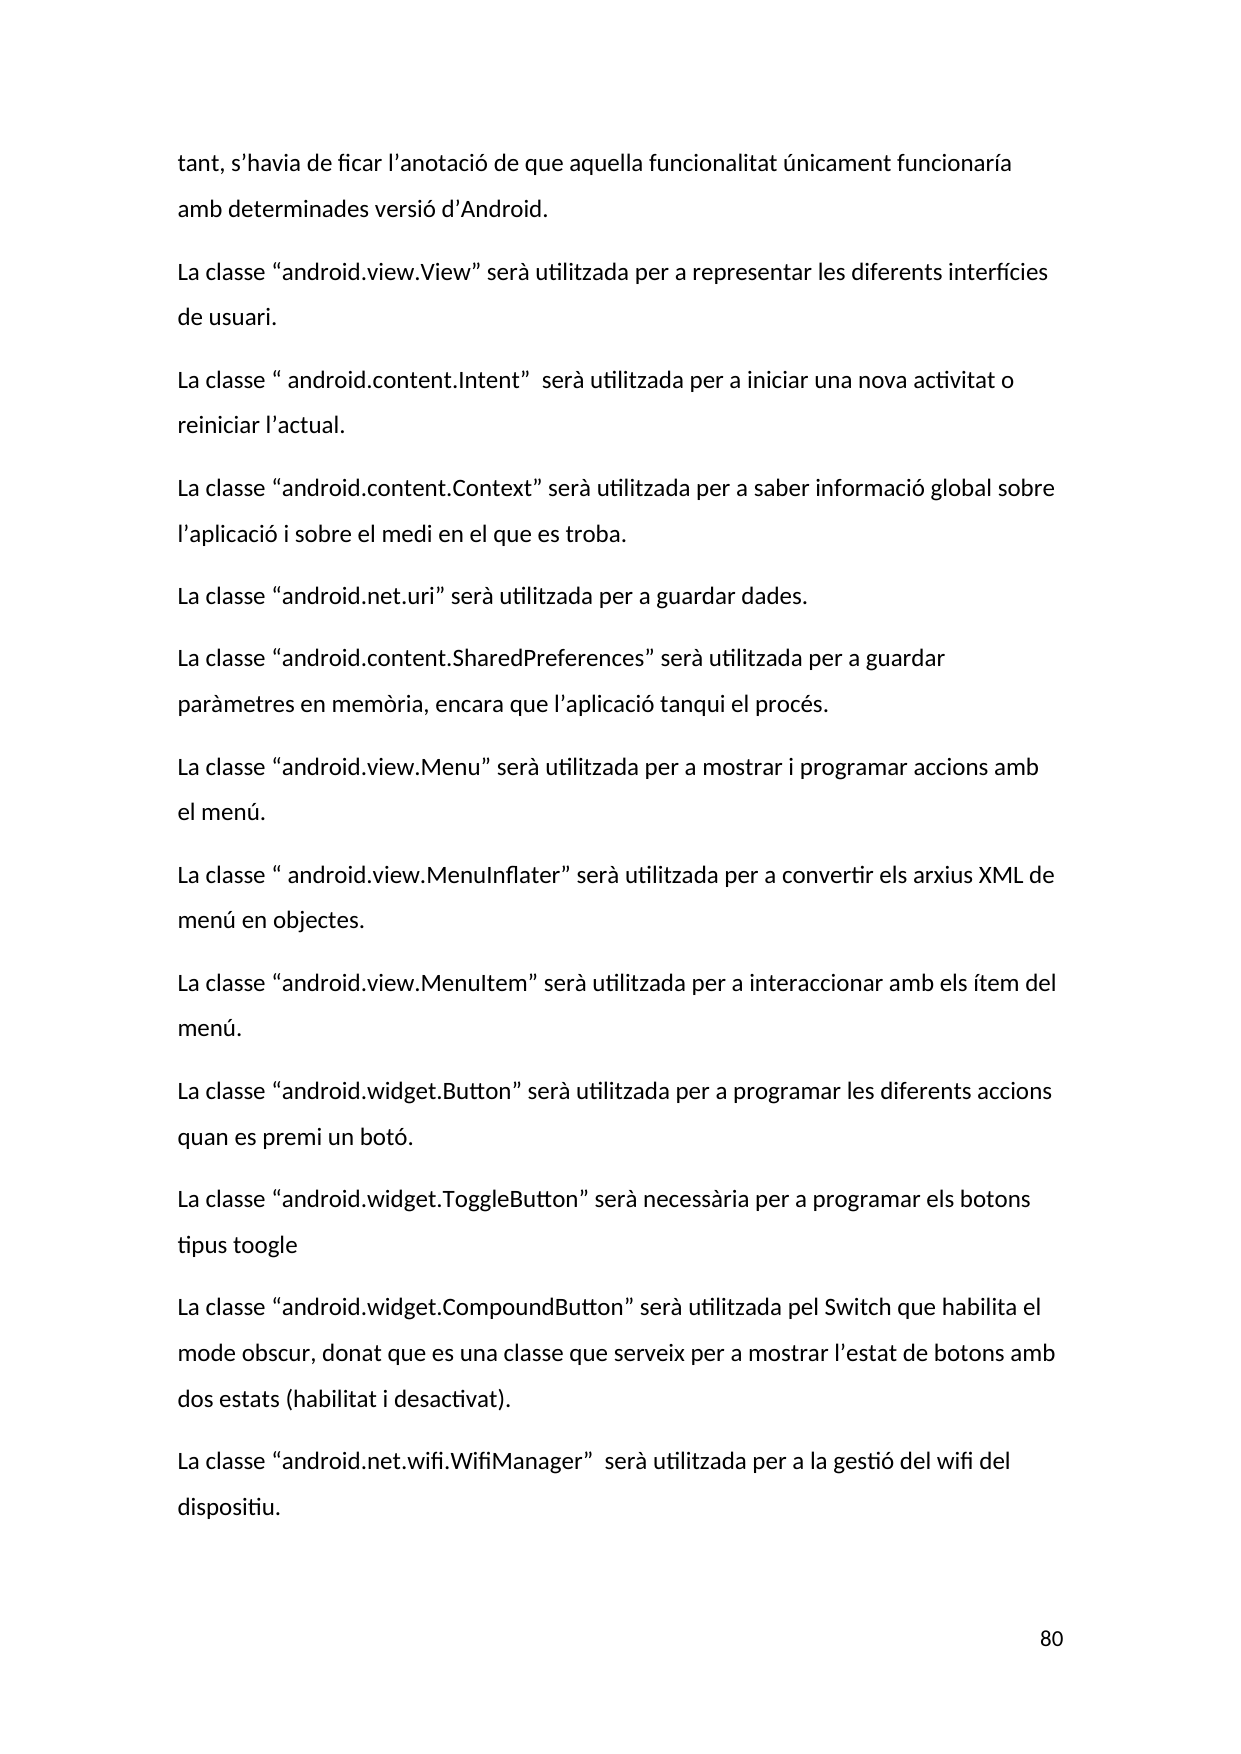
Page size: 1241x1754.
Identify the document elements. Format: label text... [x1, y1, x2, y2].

text La classe “ android.content.Intent” serà utilitzada per a iniciar una nova activitat o reiniciar l’actual. [177, 364, 1063, 440]
text La classe “android.view.Menu” serà utilitzada per a mostrar i programar accions amb el menú. [177, 751, 1063, 827]
text La classe “android.view.View” serà utilitzada per a representar les diferents interfícies de usuari. [177, 256, 1063, 332]
text La classe “android.content.SharedPreferences” serà utilitzada per a guardar paràmetres en memòria, encara que l’aplicació tanqui el procés. [177, 642, 1063, 719]
text La classe “android.widget.ToggleButton” serà necessària per a programar els botons tipus toogle [177, 1183, 1063, 1259]
text La classe “android.net.wifi.WifiManager” serà utilitzada per a la gestió del wifi del dispositiu. [177, 1445, 1063, 1521]
text La classe “android.view.MenuItem” serà utilitzada per a interaccionar amb els ítem del menú. [177, 967, 1063, 1043]
text La classe “android.widget.CompoundButton” serà utilitzada pel Switch que habilita el mode obscur, donat que es una classe que serveix per a mostrar l’estat de botons amb dos estats (habilitat i desactivat). [177, 1291, 1063, 1413]
text La classe “android.content.Context” serà utilitzada per a saber informació global sobre l’aplicació i sobre el medi en el que es troba. [177, 472, 1063, 548]
text La classe “ android.view.MenuInflater” serà utilitzada per a convertir els arxius XML de menú en objectes. [177, 859, 1063, 935]
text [177, 148, 1063, 224]
text La classe “android.net.uri” serà utilitzada per a guardar dades. [177, 580, 1063, 611]
text La classe “android.widget.Button” serà utilitzada per a programar les diferents accions quan es premi un botó. [177, 1075, 1063, 1151]
